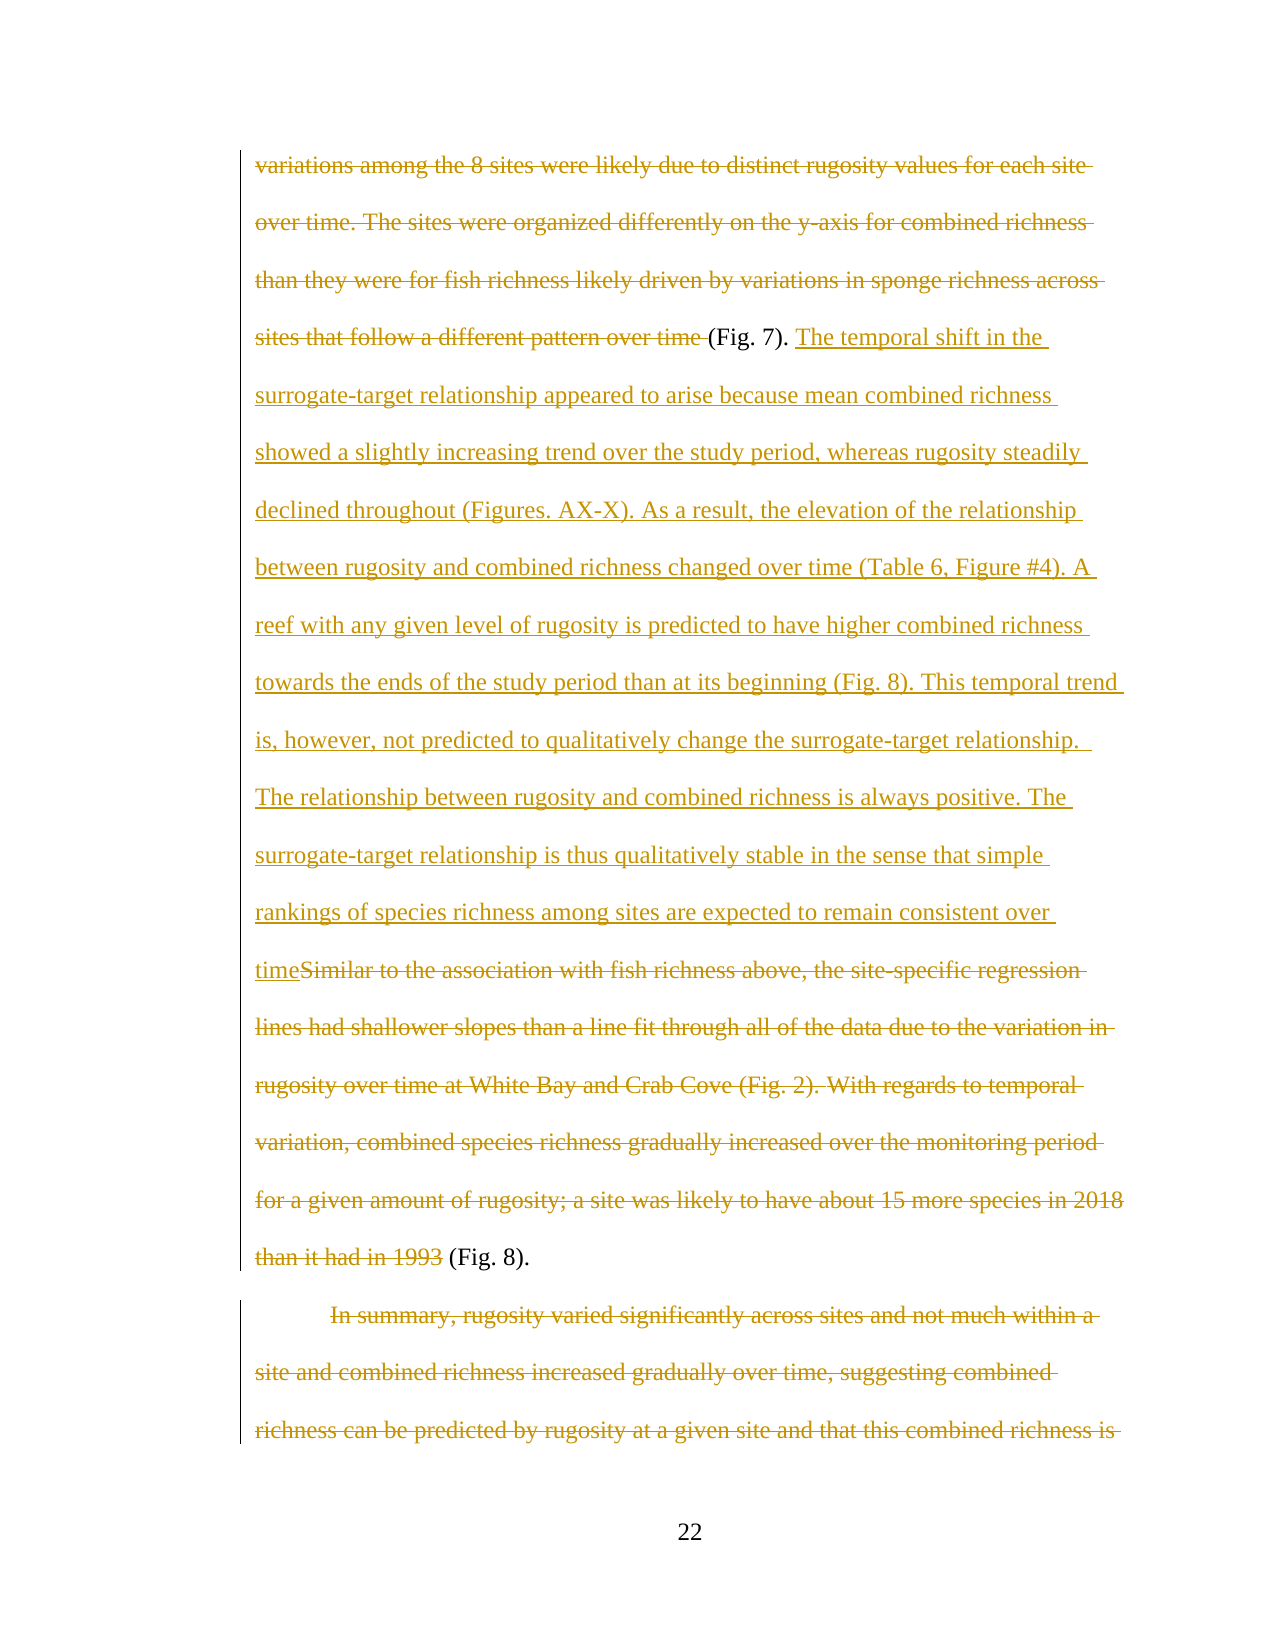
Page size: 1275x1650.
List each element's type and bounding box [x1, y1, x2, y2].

text [255, 150, 1125, 1271]
